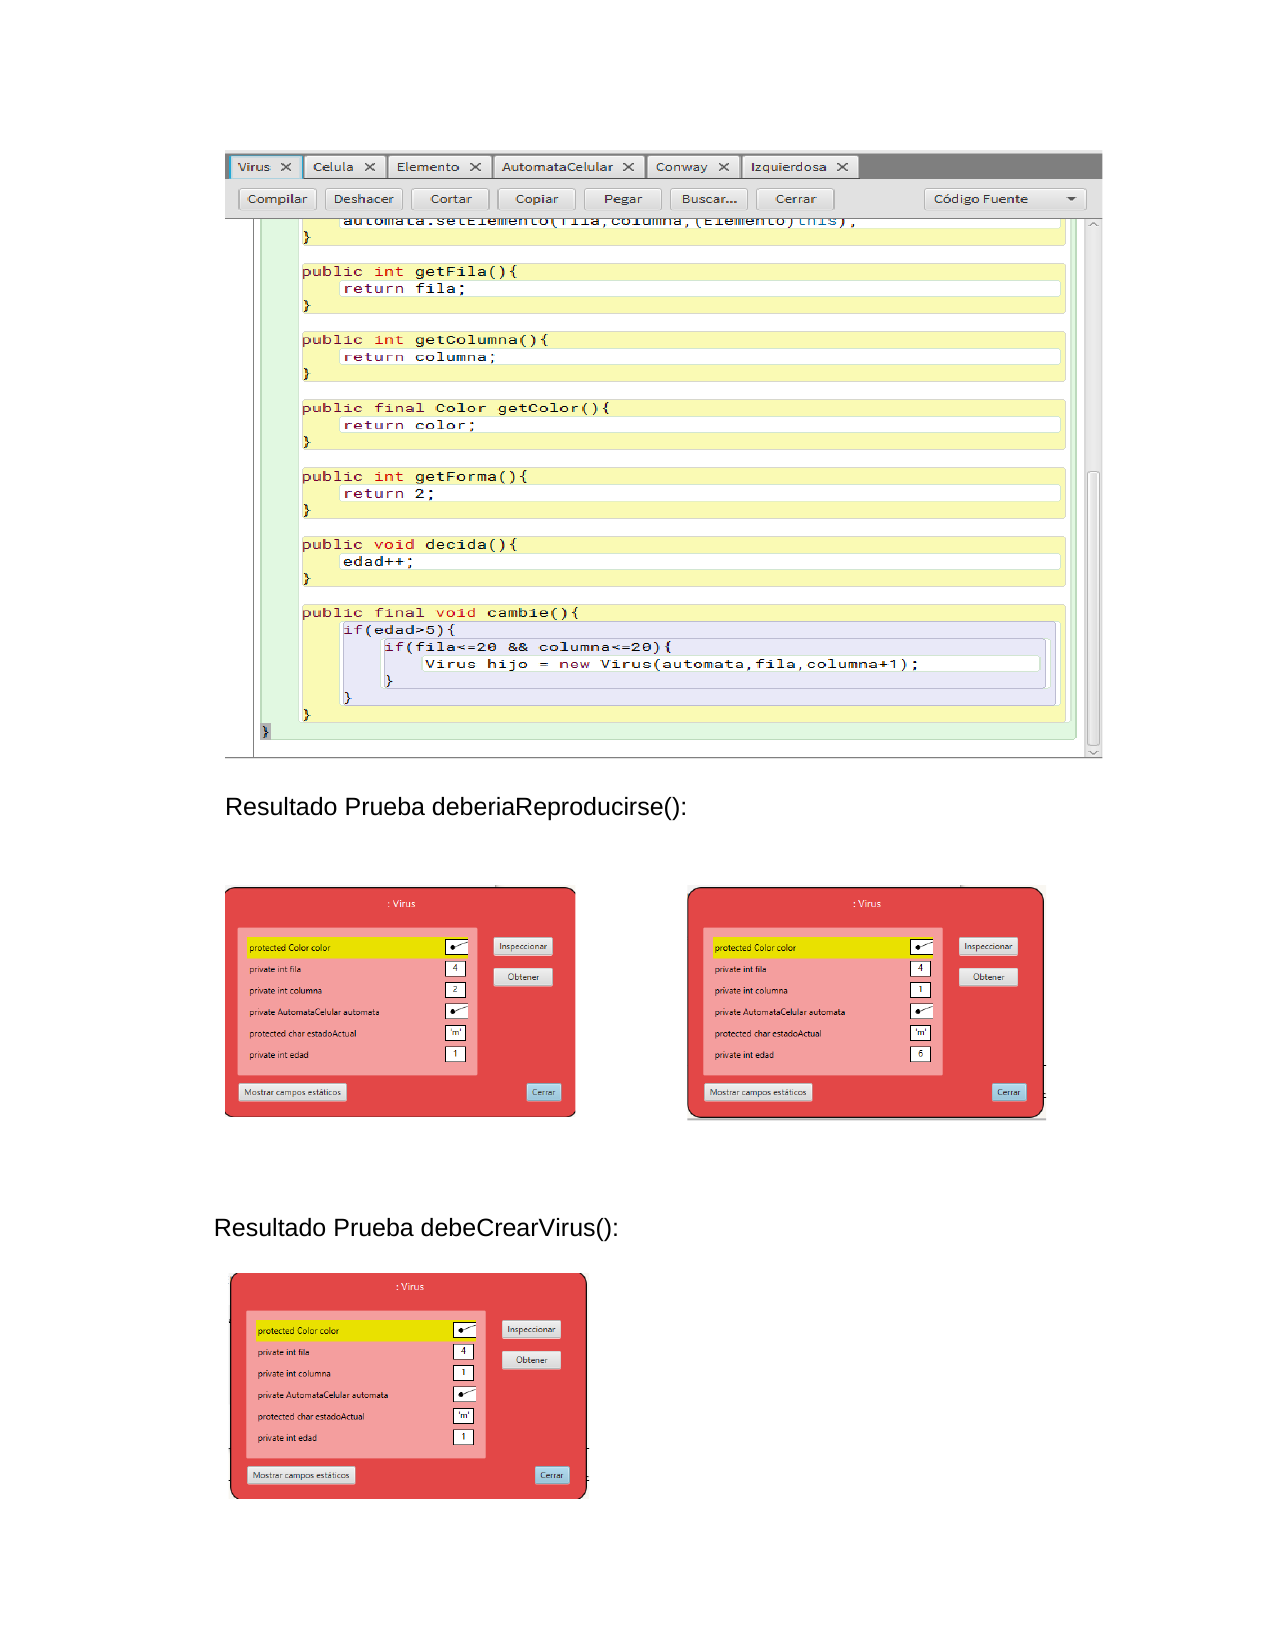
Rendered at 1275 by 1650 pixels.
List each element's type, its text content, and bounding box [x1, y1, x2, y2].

picture [228, 1273, 590, 1499]
list Resultado Prueba deberiaReproducirse(): [225, 792, 1125, 821]
picture [225, 150, 1103, 759]
text Resultado Prueba debeCrearVirus(): [150, 1213, 1125, 1242]
picture [225, 885, 576, 1117]
picture [687, 885, 1047, 1121]
